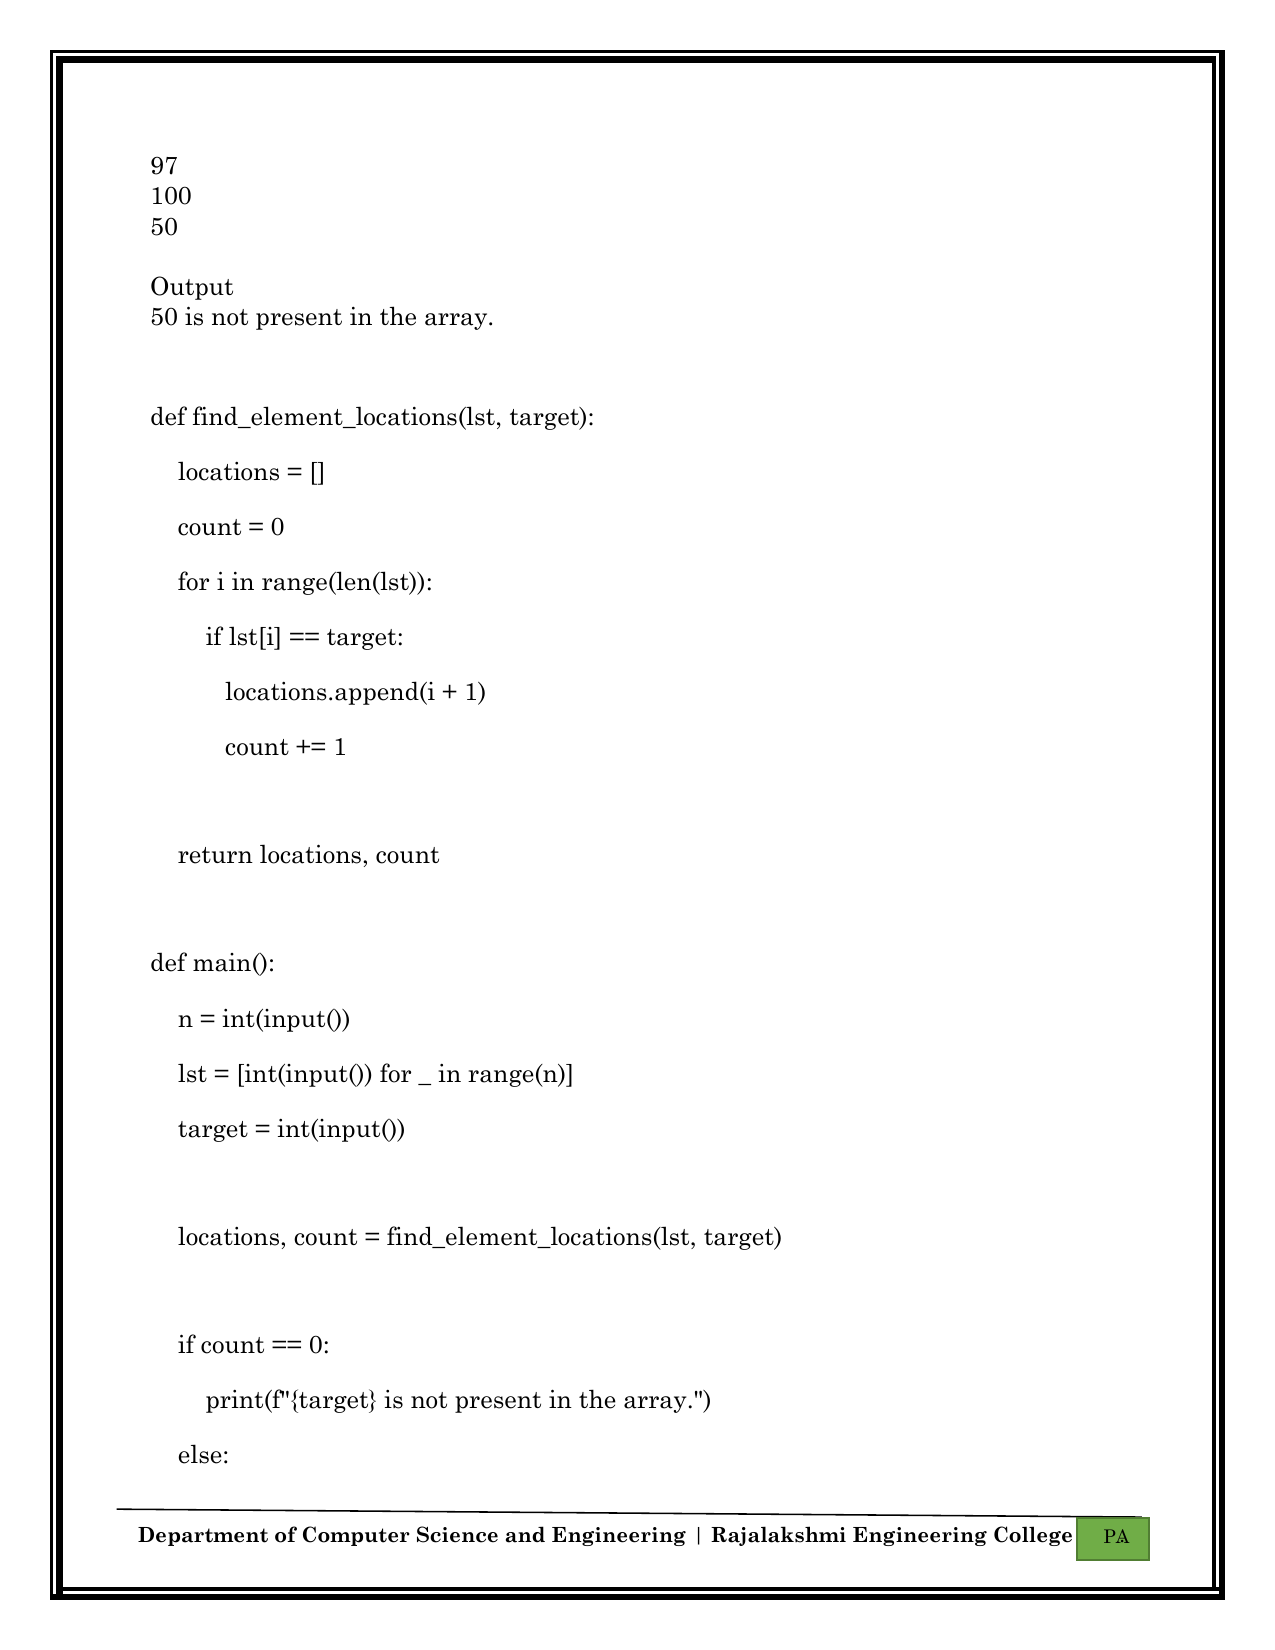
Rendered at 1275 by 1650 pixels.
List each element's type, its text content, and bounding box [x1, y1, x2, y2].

text count += 1 [150, 731, 1125, 761]
text count = 0 [150, 511, 1125, 541]
text def find_element_locations(lst, target): [150, 400, 1125, 430]
text n = int(input()) [150, 1002, 1125, 1032]
text Output [150, 270, 1125, 301]
text target = int(input()) [150, 1112, 1125, 1143]
text lst = [int(input()) for _ in range(n)] [150, 1057, 1125, 1087]
text 97 [150, 150, 1125, 180]
text locations = [] [150, 455, 1125, 486]
text def main(): [150, 947, 1125, 977]
text 100 [150, 180, 1125, 210]
text for i in range(len(lst)): [150, 566, 1125, 596]
text 50 [150, 210, 1125, 240]
text print(f"{target} is not present in the array.") [150, 1384, 1125, 1414]
text if count == 0: [150, 1329, 1125, 1359]
text else: [150, 1439, 1125, 1469]
text if lst[i] == target: [150, 621, 1125, 651]
text locations.append(i + 1) [150, 676, 1125, 706]
text return locations, count [150, 839, 1125, 869]
text 50 is not present in the array. [150, 301, 1125, 331]
text locations, count = find_element_locations(lst, target) [150, 1221, 1125, 1251]
